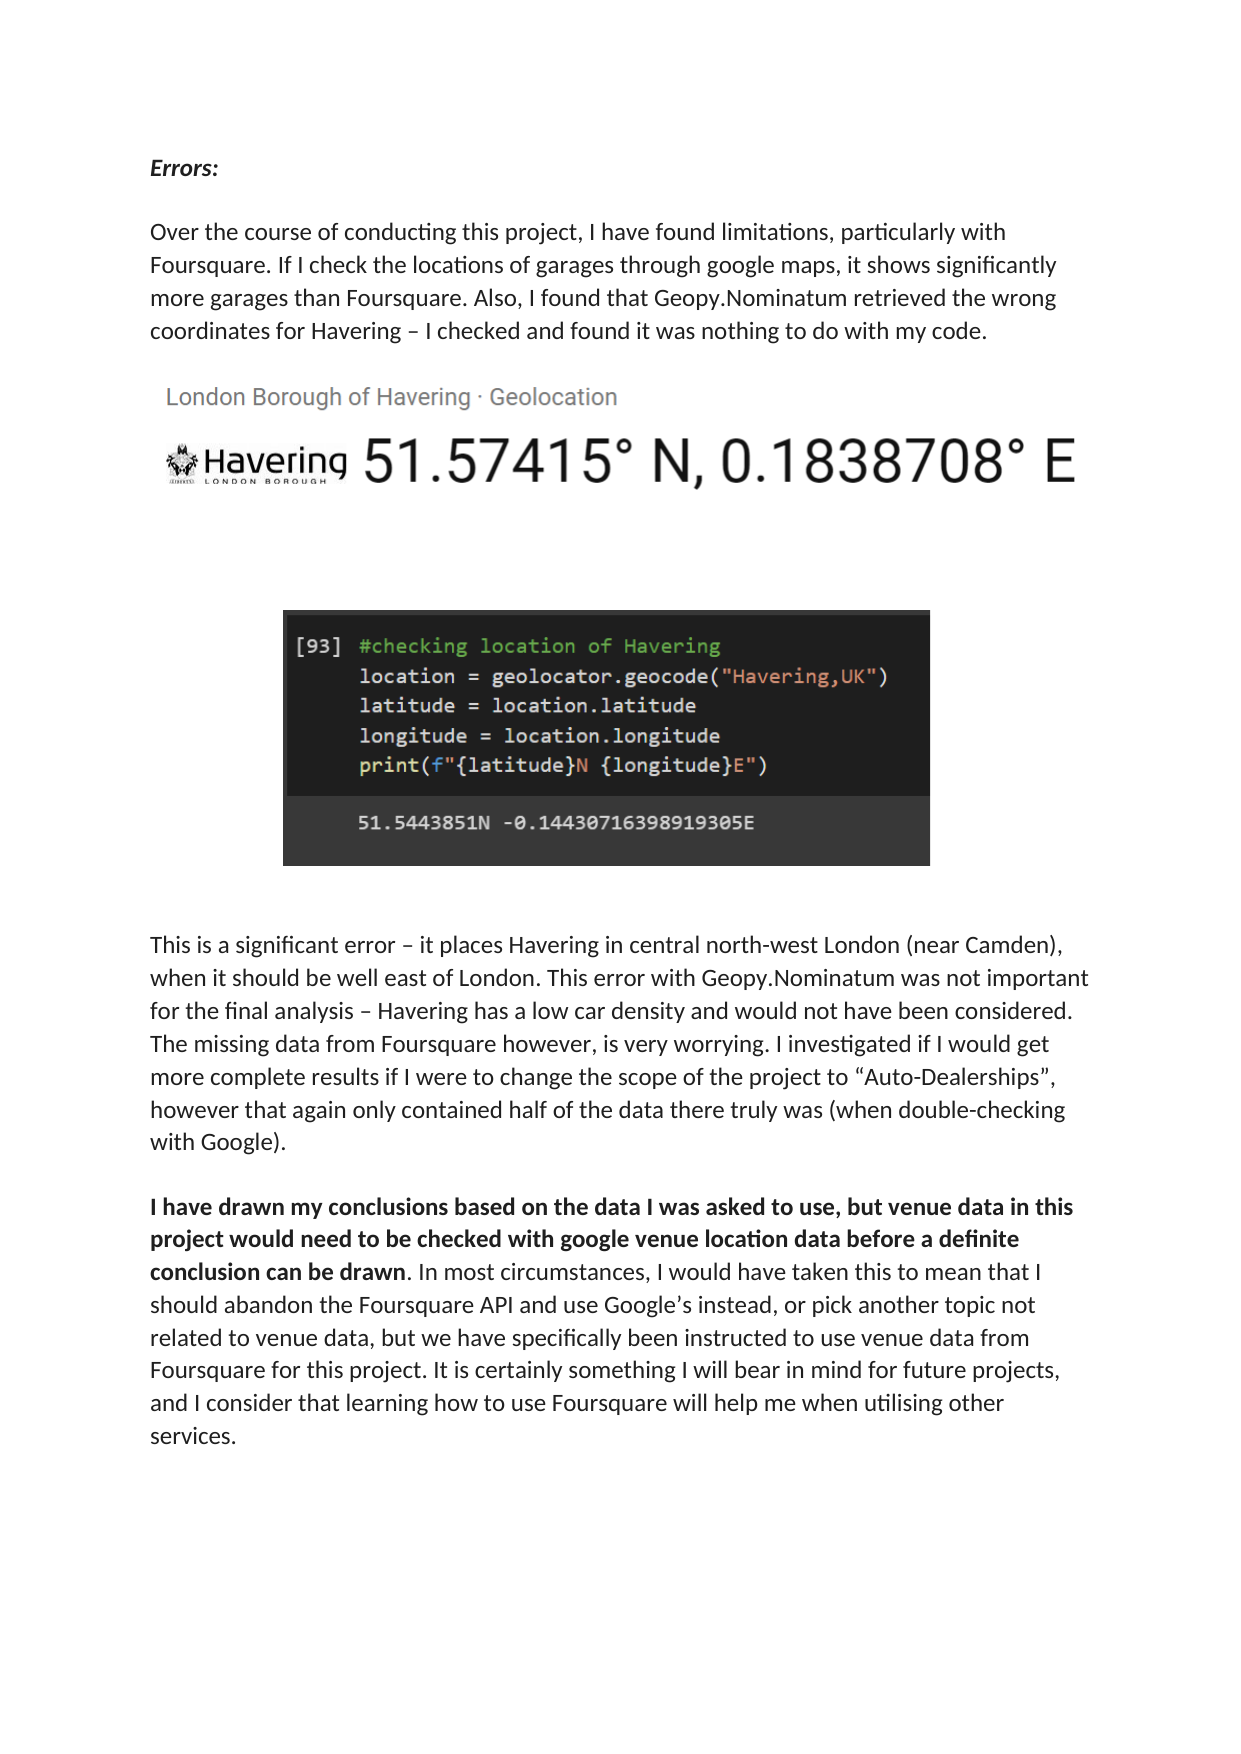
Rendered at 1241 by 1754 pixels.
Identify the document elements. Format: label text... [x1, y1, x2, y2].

picture [283, 610, 930, 866]
picture [154, 379, 1095, 514]
text Over the course of conducting this project, I have found limitations, particularly with Foursquare. If I check the locations of garages through google maps, it shows significantly more garages than Foursquare. Also, I found that Geopy.Nominatum retrieved the wrong coordinates for Havering – I checked and found it was nothing to do with my code. [150, 214, 1090, 345]
text Errors: [150, 150, 1090, 183]
text This is a significant error – it places Havering in central north-west London (near Camden), when it should be well east of London. This error with Geopy.Nominatum was not important for the final analysis – Havering has a low car density and would not have been considered. The missing data from Foursquare however, is very worrying. I investigated if I would get more complete results if I were to change the scope of the project to “Auto-Dealerships”, however that again only contained half of the data there truly was (when double-checking with Google). [150, 927, 1090, 1157]
text I have drawn my conclusions based on the data I was asked to use, but venue data in this project would need to be checked with google venue location data before a definite conclusion can be drawn. In most circumstances, I would have taken this to mean that I should abandon the Foursquare API and use Google’s instead, or pick another topic not related to venue data, but we have specifically been instructed to use venue data from Foursquare for this project. It is certainly something I will bear in mind for future projects, and I consider that learning how to use Foursquare will help me when utilising other services. [150, 1188, 1090, 1451]
